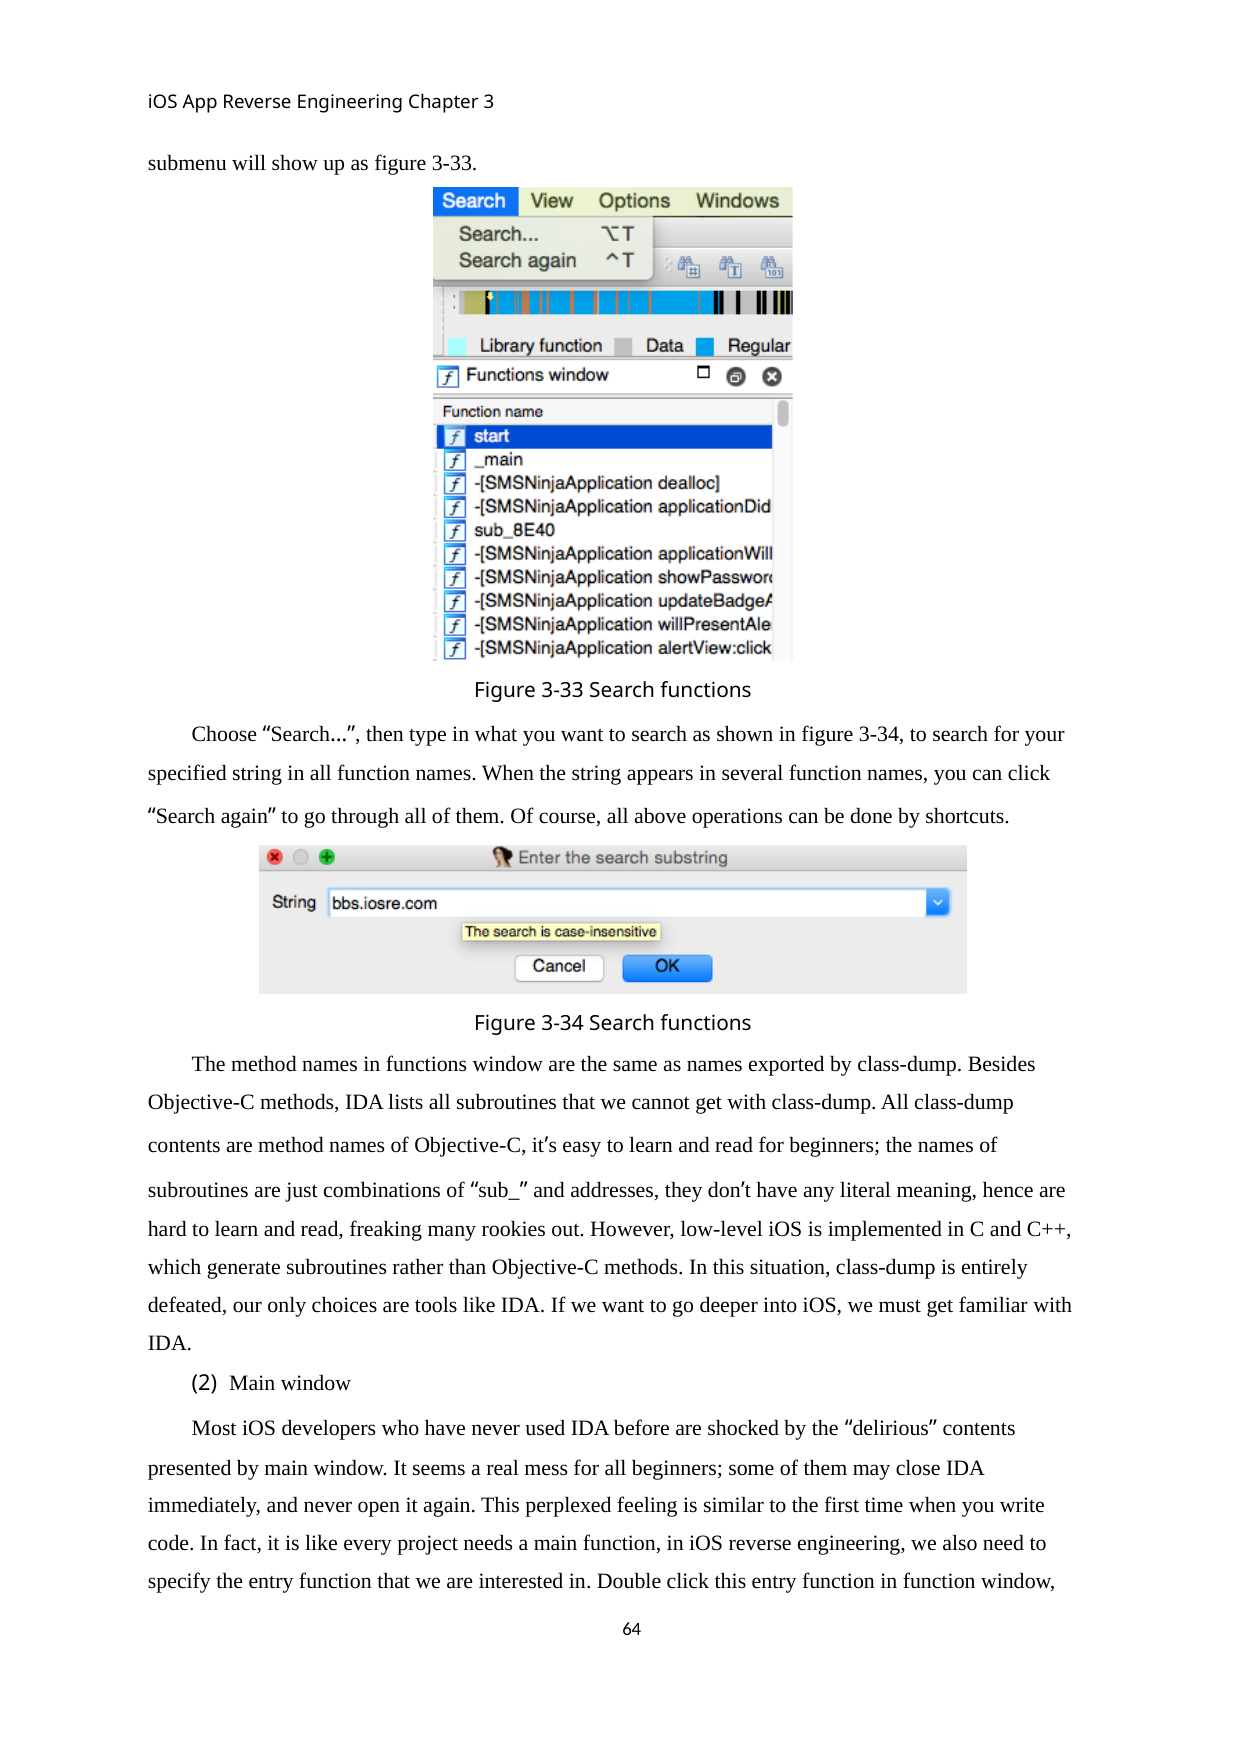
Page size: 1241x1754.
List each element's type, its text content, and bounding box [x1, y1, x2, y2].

list Main window [191, 1367, 1078, 1397]
text The method names in functions window are the same as names exported by class-dump. Besides Objective-C methods, IDA lists all subroutines that we cannot get with class-dump. All class-dump contents are method names of Objective-C, it’s easy to learn and read for beginners; the names of subroutines are just combinations of “sub_” and addresses, they don’t have any literal meaning, hence are hard to learn and read, freaking many rookies out. However, low-level iOS is implemented in C and C++, which generate subroutines rather than Objective-C methods. In this situation, class-dump is entirely defeated, our only choices are tools like IDA. If we want to go deeper into iOS, we must get familiar with IDA. [148, 1051, 1078, 1355]
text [148, 150, 1078, 175]
text Figure 3-34 Search functions [148, 1008, 1078, 1037]
text Figure 3-33 Search functions [148, 675, 1078, 703]
text Choose “Search…”, then type in what you want to search as shown in figure 3-34, to search for your specified string in all function names. When the string appears in several function names, you can click “Search again” to go through all of them. Of course, all above operations can be done by shortcuts. [148, 718, 1078, 830]
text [148, 1412, 1078, 1593]
picture [258, 845, 968, 994]
picture [433, 187, 793, 661]
